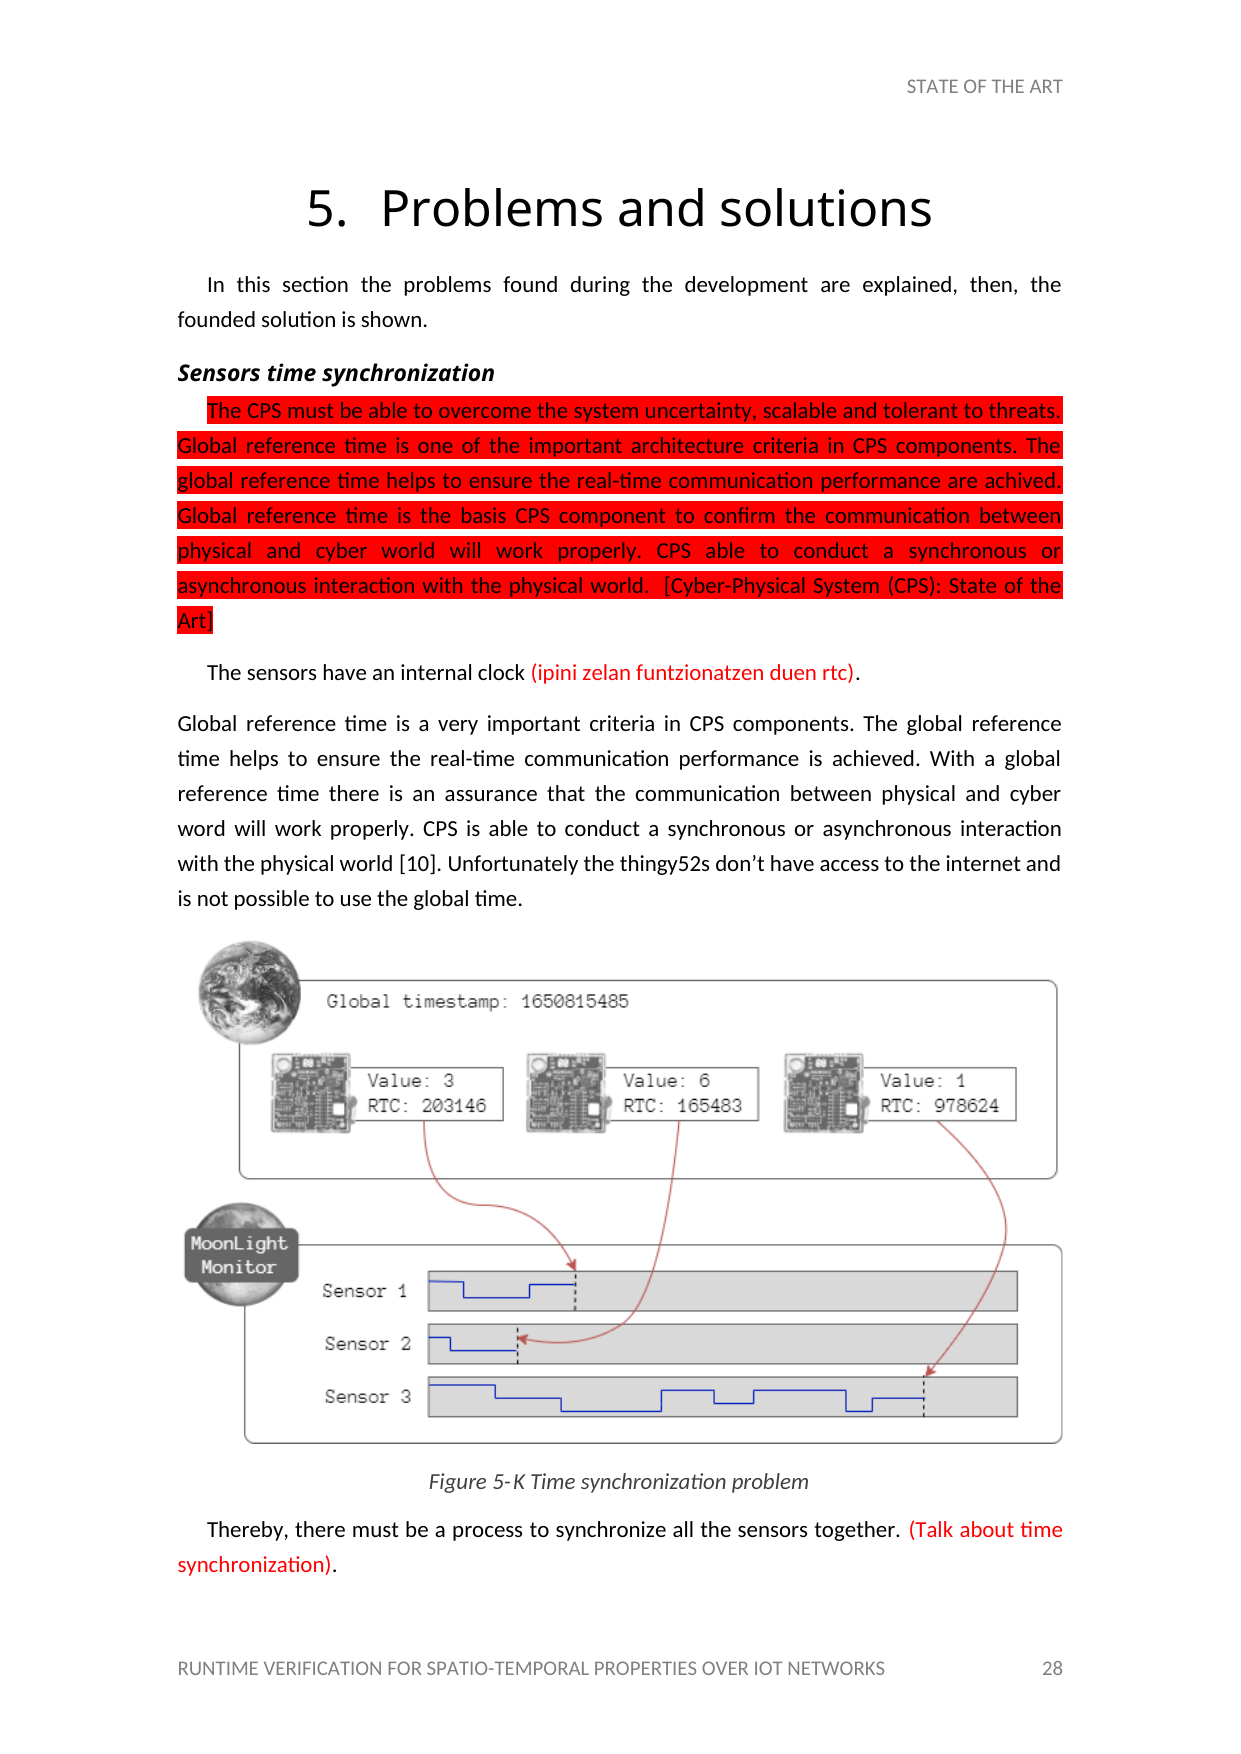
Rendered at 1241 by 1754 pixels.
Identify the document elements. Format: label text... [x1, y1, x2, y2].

text Global reference time is a very important criteria in CPS components. The global reference time helps to ensure the real-time communication performance is achieved. With a global reference time there is an assurance that the communication between physical and cyber word will work properly. CPS is able to conduct a synchronous or asynchronous interaction with the physical world. Unfortunately the thingy52s don’t have access to the internet and is not possible to use the global time. [177, 709, 1063, 912]
text In this section the problems found during the development are explained, then, the founded solution is shown. [177, 270, 1063, 333]
picture [177, 936, 1063, 1444]
text Figure 5-A Time synchronization problem [177, 1467, 1063, 1495]
text Thereby, there must be a process to synchronize all the sensors together. (Talk about time synchronization). [177, 1515, 1063, 1578]
text The sensors have an internal clock (ipini zelan funtzionatzen duen rtc). [177, 658, 1063, 686]
subtitle Sensors time synchronization [177, 357, 1063, 388]
subtitle Problems and solutions [177, 173, 1063, 241]
